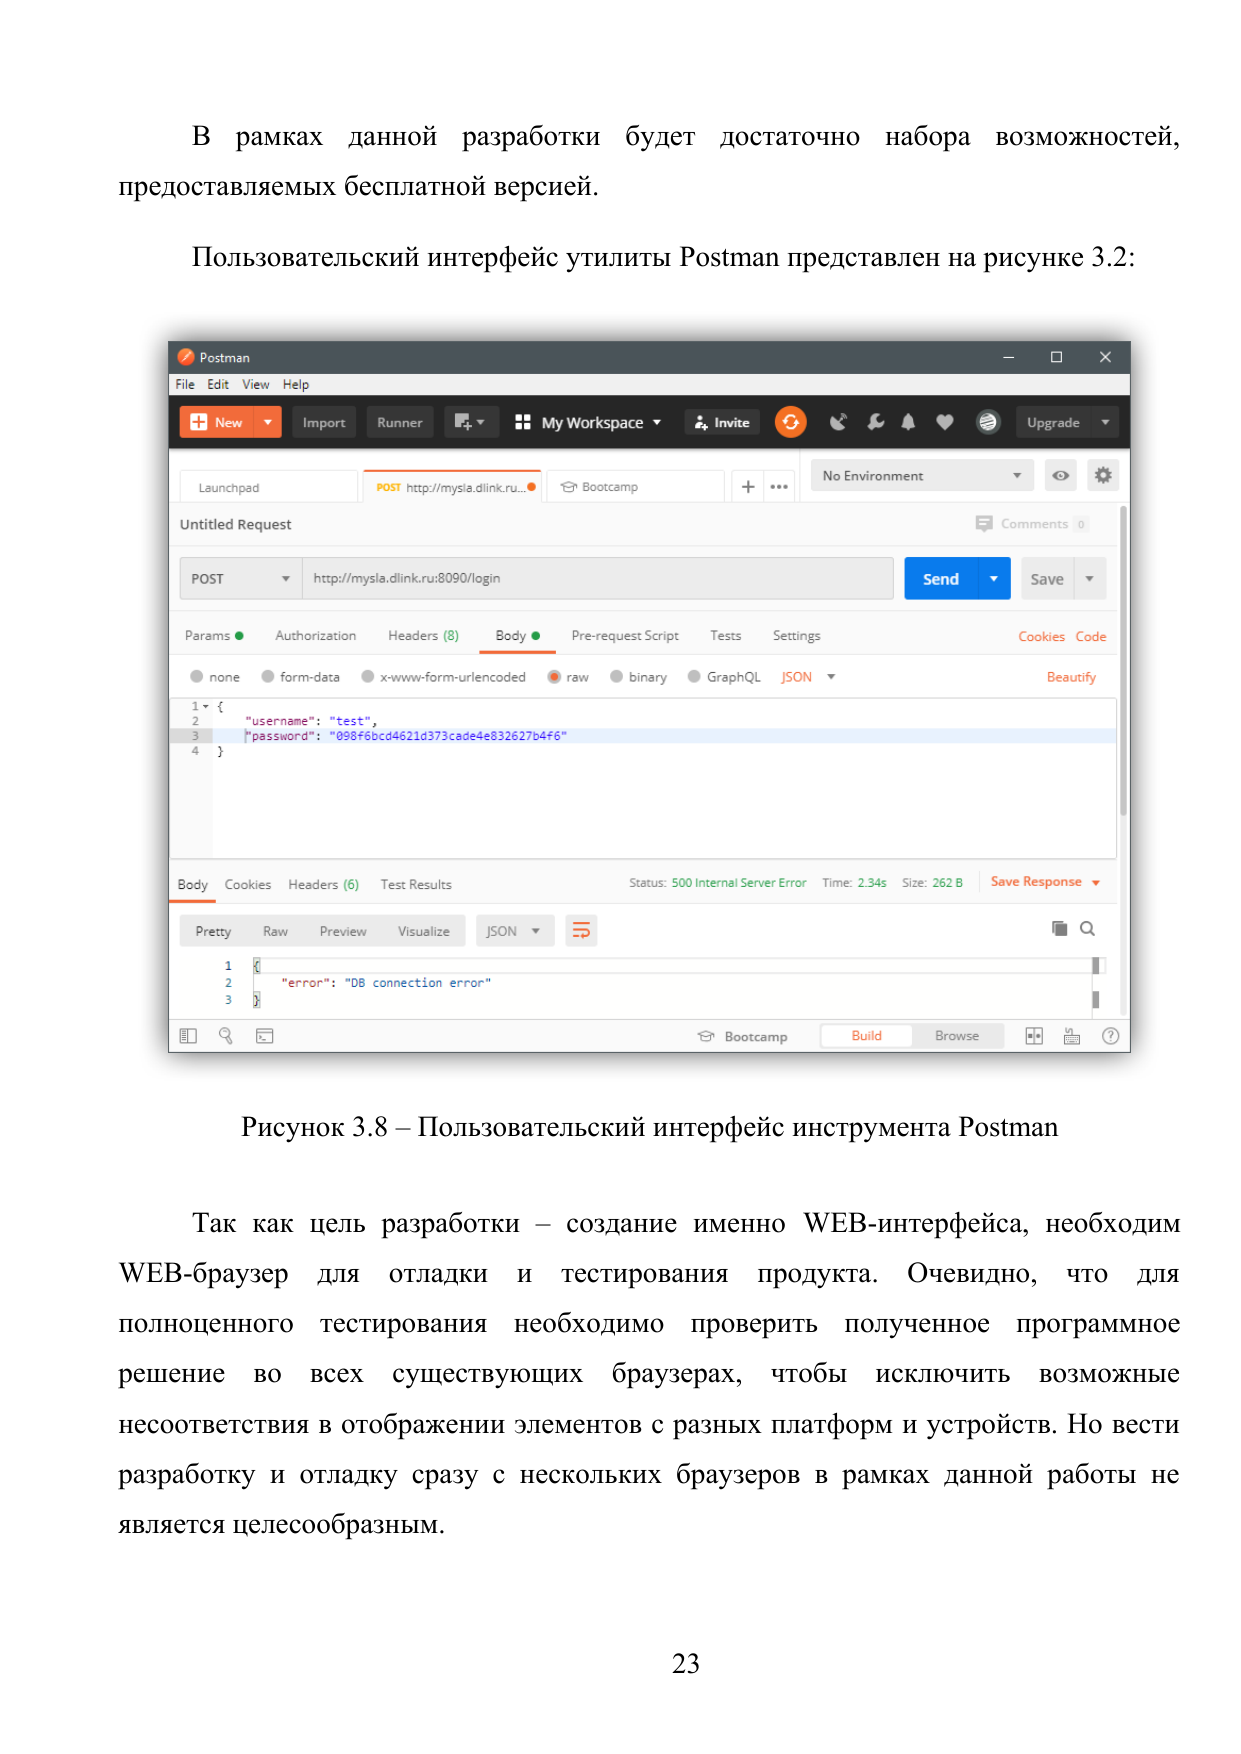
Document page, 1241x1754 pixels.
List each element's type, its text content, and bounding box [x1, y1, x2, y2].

text Пользовательский интерфейс утилиты Postman представлен на рисунке 3.2: [118, 239, 1181, 273]
picture [168, 341, 1131, 1053]
text Рисунок 3.2 – Пользовательский интерфейс инструмента Postman [118, 1109, 1181, 1142]
text Так как цель разработки – создание именно WEB-интерфейса, необходим WEB-браузер для отладки и тестирования продукта. Очевидно, что для полноценного тестирования необходимо проверить полученное программное решение во всех существующих браузерах, чтобы исключить возможные несоответствия в отображении элементов с разных платформ и устройств. Но вести разработку и отладку сразу с нескольких браузеров в рамках данной работы не является целесообразным. [118, 1205, 1181, 1540]
text В рамках данной разработки будет достаточно набора возможностей, предоставляемых бесплатной версией. [118, 118, 1181, 202]
